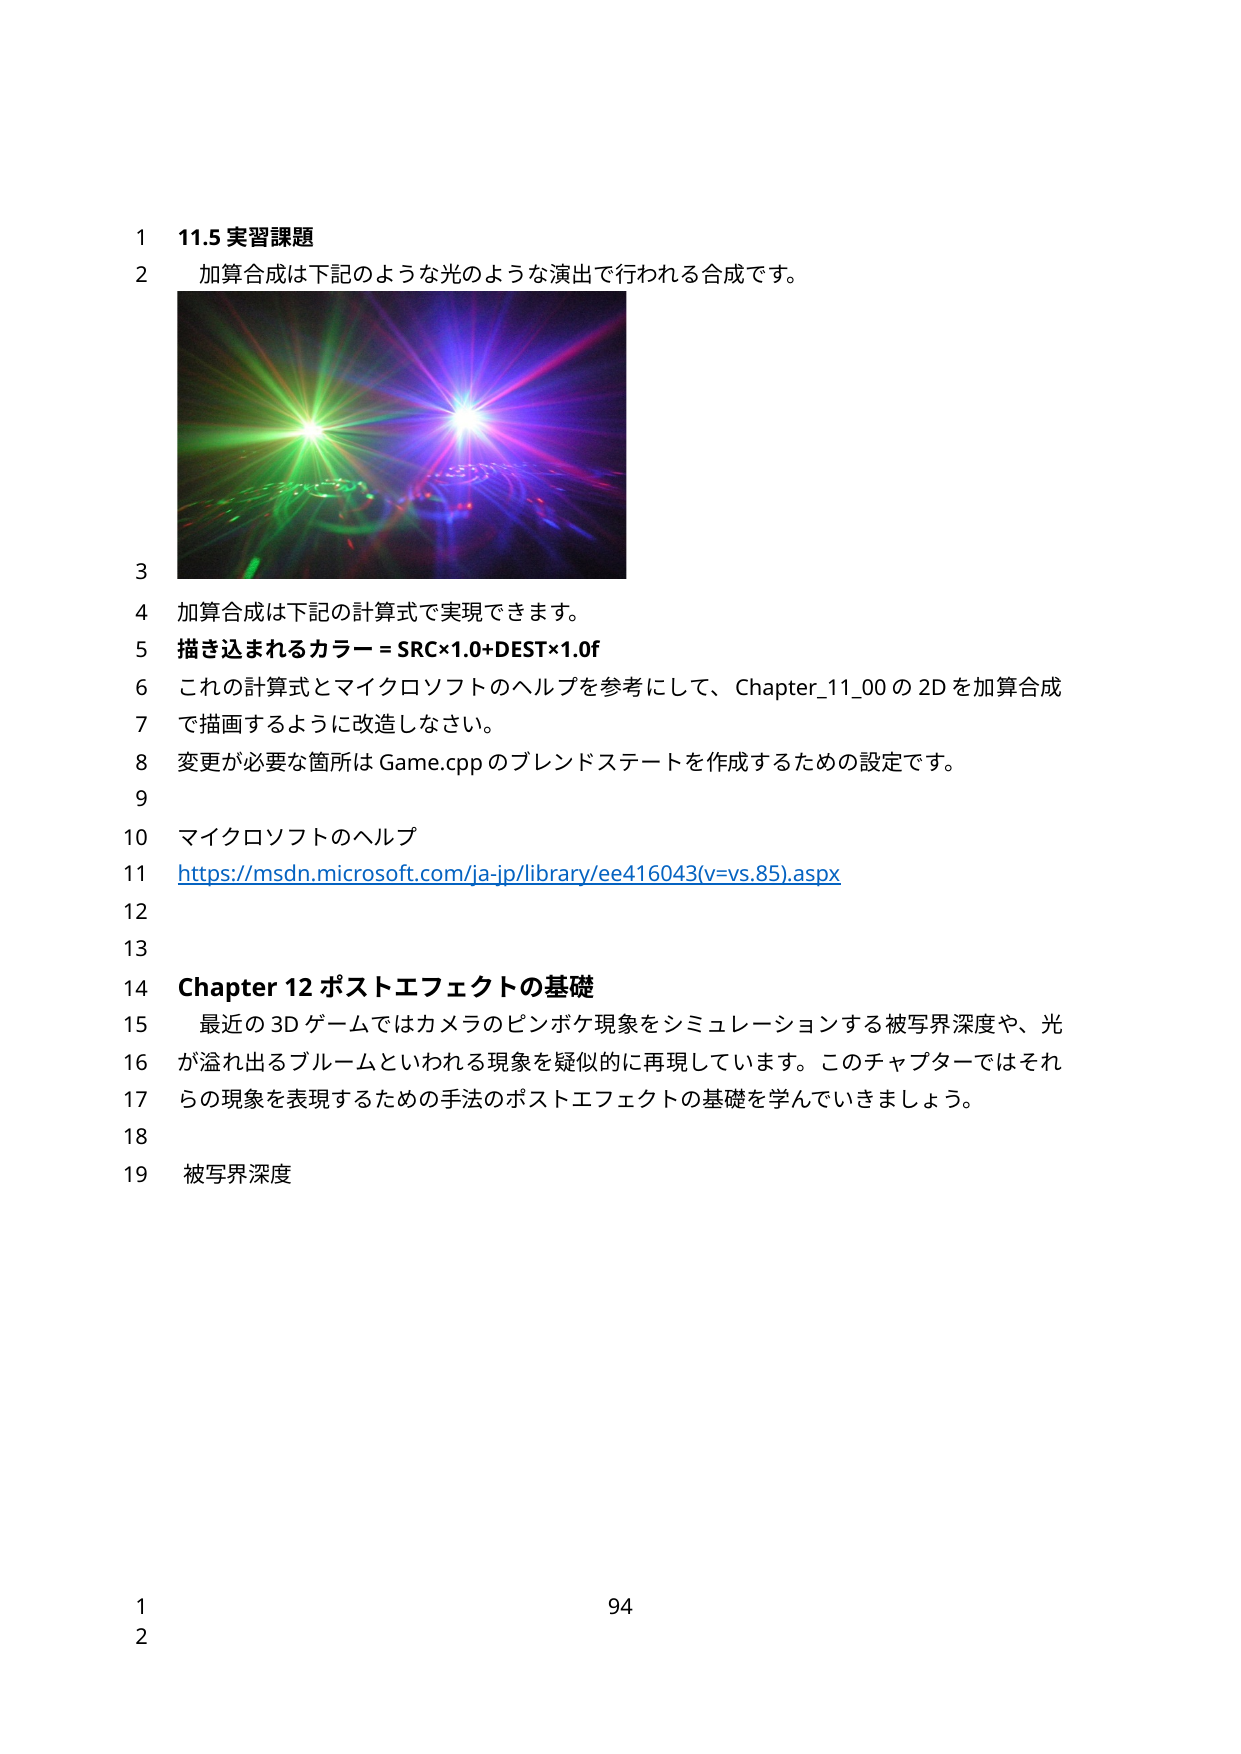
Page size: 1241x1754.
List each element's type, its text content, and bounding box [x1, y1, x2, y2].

picture [177, 291, 627, 579]
text 最近の3Dゲームではカメラのピンボケ現象をシミュレーションする被写界深度や、光が溢れ出るブルームといわれる現象を疑似的に再現しています。このチャプターではそれらの現象を表現するための手法のポストエフェクトの基礎を学んでいきましょう。 [177, 1004, 1063, 1117]
text https://msdn.microsoft.com/ja-jp/library/ee416043(v=vs.85).aspx [177, 854, 1063, 892]
subtitle Chapter 12 ポストエフェクトの基礎 [177, 967, 1063, 1004]
text これの計算式とマイクロソフトのヘルプを参考にして、Chapter_11_00の2Dを加算合成で描画するように改造しなさい。 [177, 667, 1063, 742]
text 被写界深度 [177, 1154, 1063, 1192]
subtitle 11.5 実習課題 [177, 217, 1063, 254]
text 描き込まれるカラー = SRC×1.0+DEST×1.0f [177, 629, 1063, 667]
text マイクロソフトのヘルプ [177, 817, 1063, 854]
text 変更が必要な箇所はGame.cppのブレンドステートを作成するための設定です。 [177, 742, 1063, 779]
text 加算合成は下記の計算式で実現できます。 [177, 592, 1063, 629]
text 加算合成は下記のような光のような演出で行われる合成です。 [177, 254, 1063, 292]
